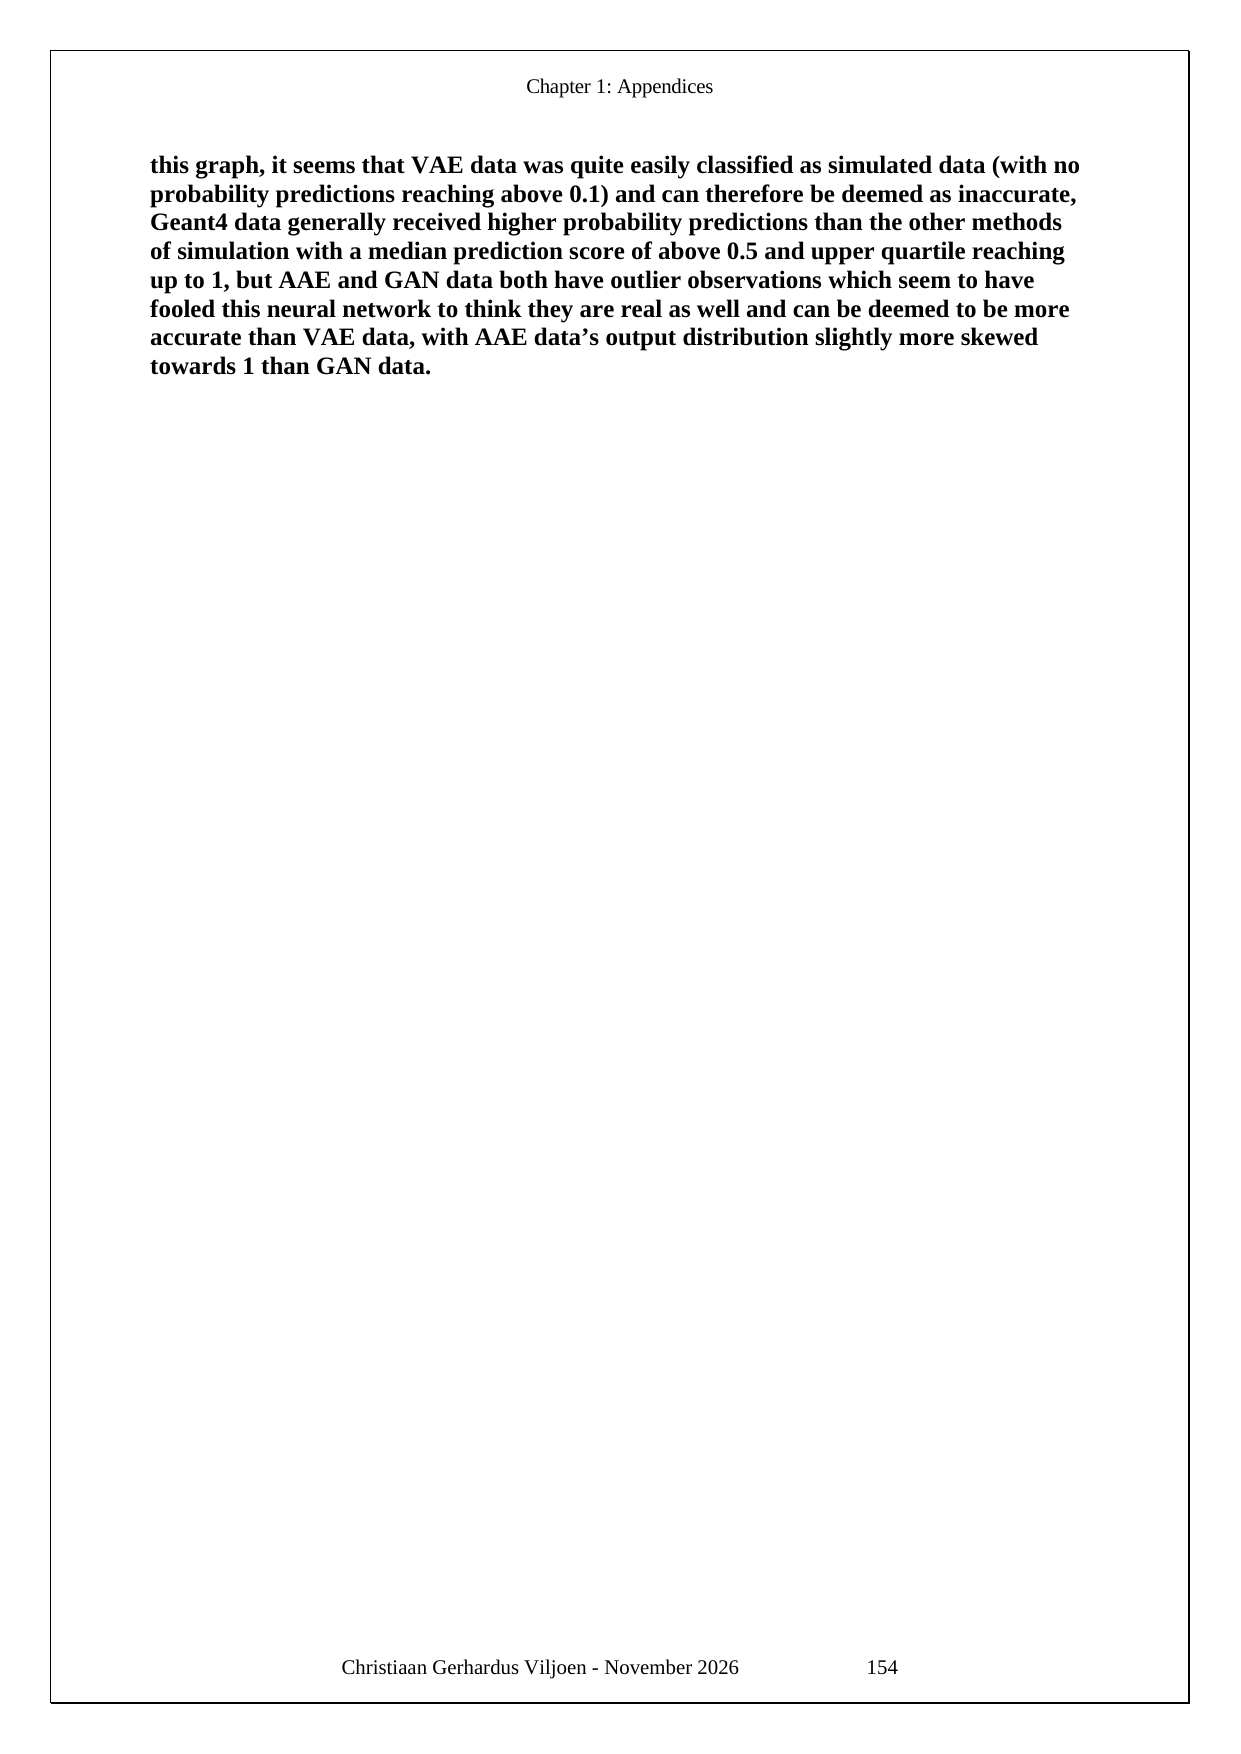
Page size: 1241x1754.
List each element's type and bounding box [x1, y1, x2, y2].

text [150, 150, 1089, 380]
